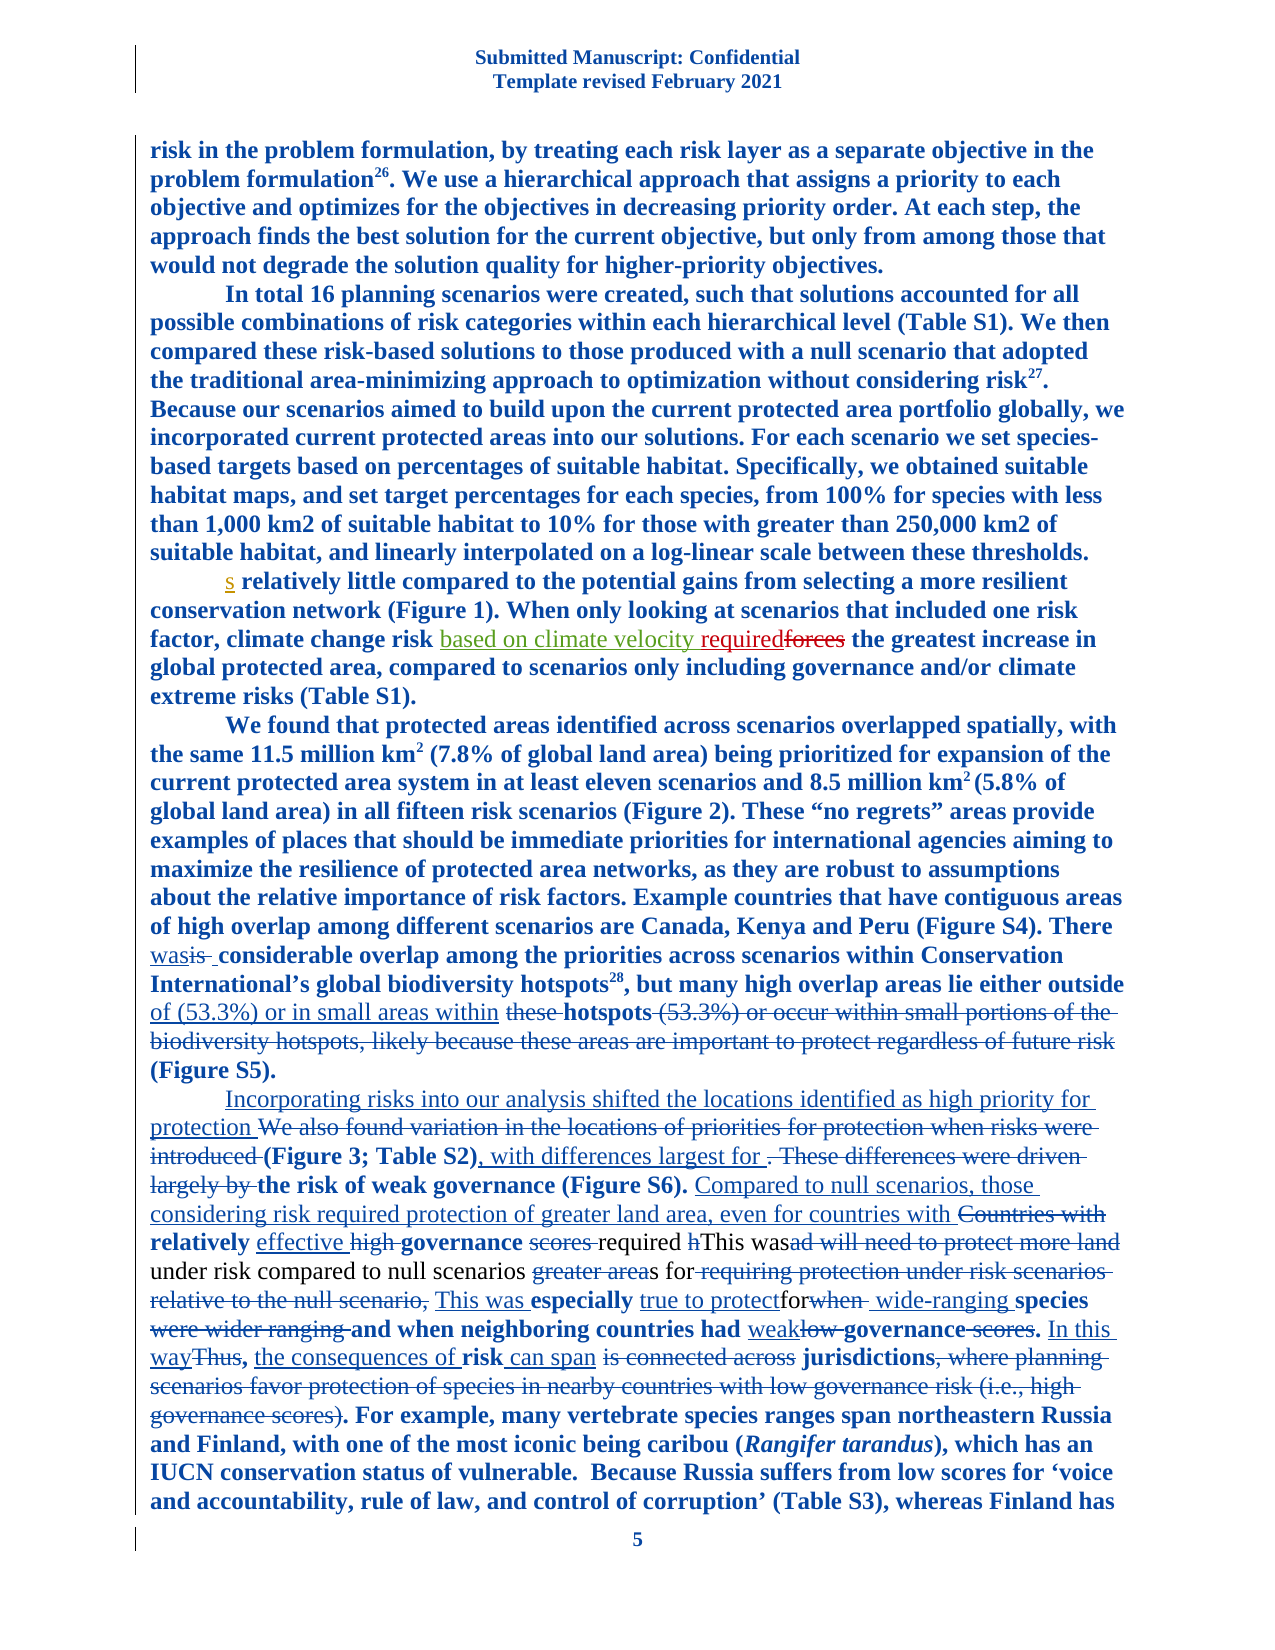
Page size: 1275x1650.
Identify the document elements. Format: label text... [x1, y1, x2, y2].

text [150, 1084, 1125, 1515]
text We found that protected areas identified across scenarios overlapped spatially, with the same 11.5 million km2 (7.8% of global land area) being prioritized for expansion of the current protected area system in at least eleven scenarios and 8.5 million km2 (5.8% of global land area) in all fifteen risk scenarios (Figure 2). These “no regrets” areas provide examples of places that should be immediate priorities for international agencies aiming to maximize the resilience of protected area networks, as they are robust to assumptions about the relative importance of risk factors. Example countries that have contiguous areas of high overlap among different scenarios are Canada, Kenya and Peru (Figure S4). There considerable overlap among the priorities across scenarios within Conservation International’s global biodiversity hotspots28, but many high overlap areas lie either outside hotspots (Figure S5). [150, 710, 1125, 1084]
text In total 16 planning scenarios were created, such that solutions accounted for all possible combinations of risk categories within each hierarchical level (Table S1). We then compared these risk-based solutions to those produced with a null scenario that adopted the traditional area-minimizing approach to optimization without considering risk27. Because our scenarios aimed to build upon the current protected area portfolio globally, we incorporated current protected areas into our solutions. For each scenario we set species-based targets based on percentages of suitable habitat. Specifically, we obtained suitable habitat maps, and set target percentages for each species, from 100% for species with less than 1,000 km2 of suitable habitat to 10% for those with greater than 250,000 km2 of suitable habitat, and linearly interpolated on a log-linear scale between these thresholds. [150, 279, 1125, 566]
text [150, 135, 1125, 279]
